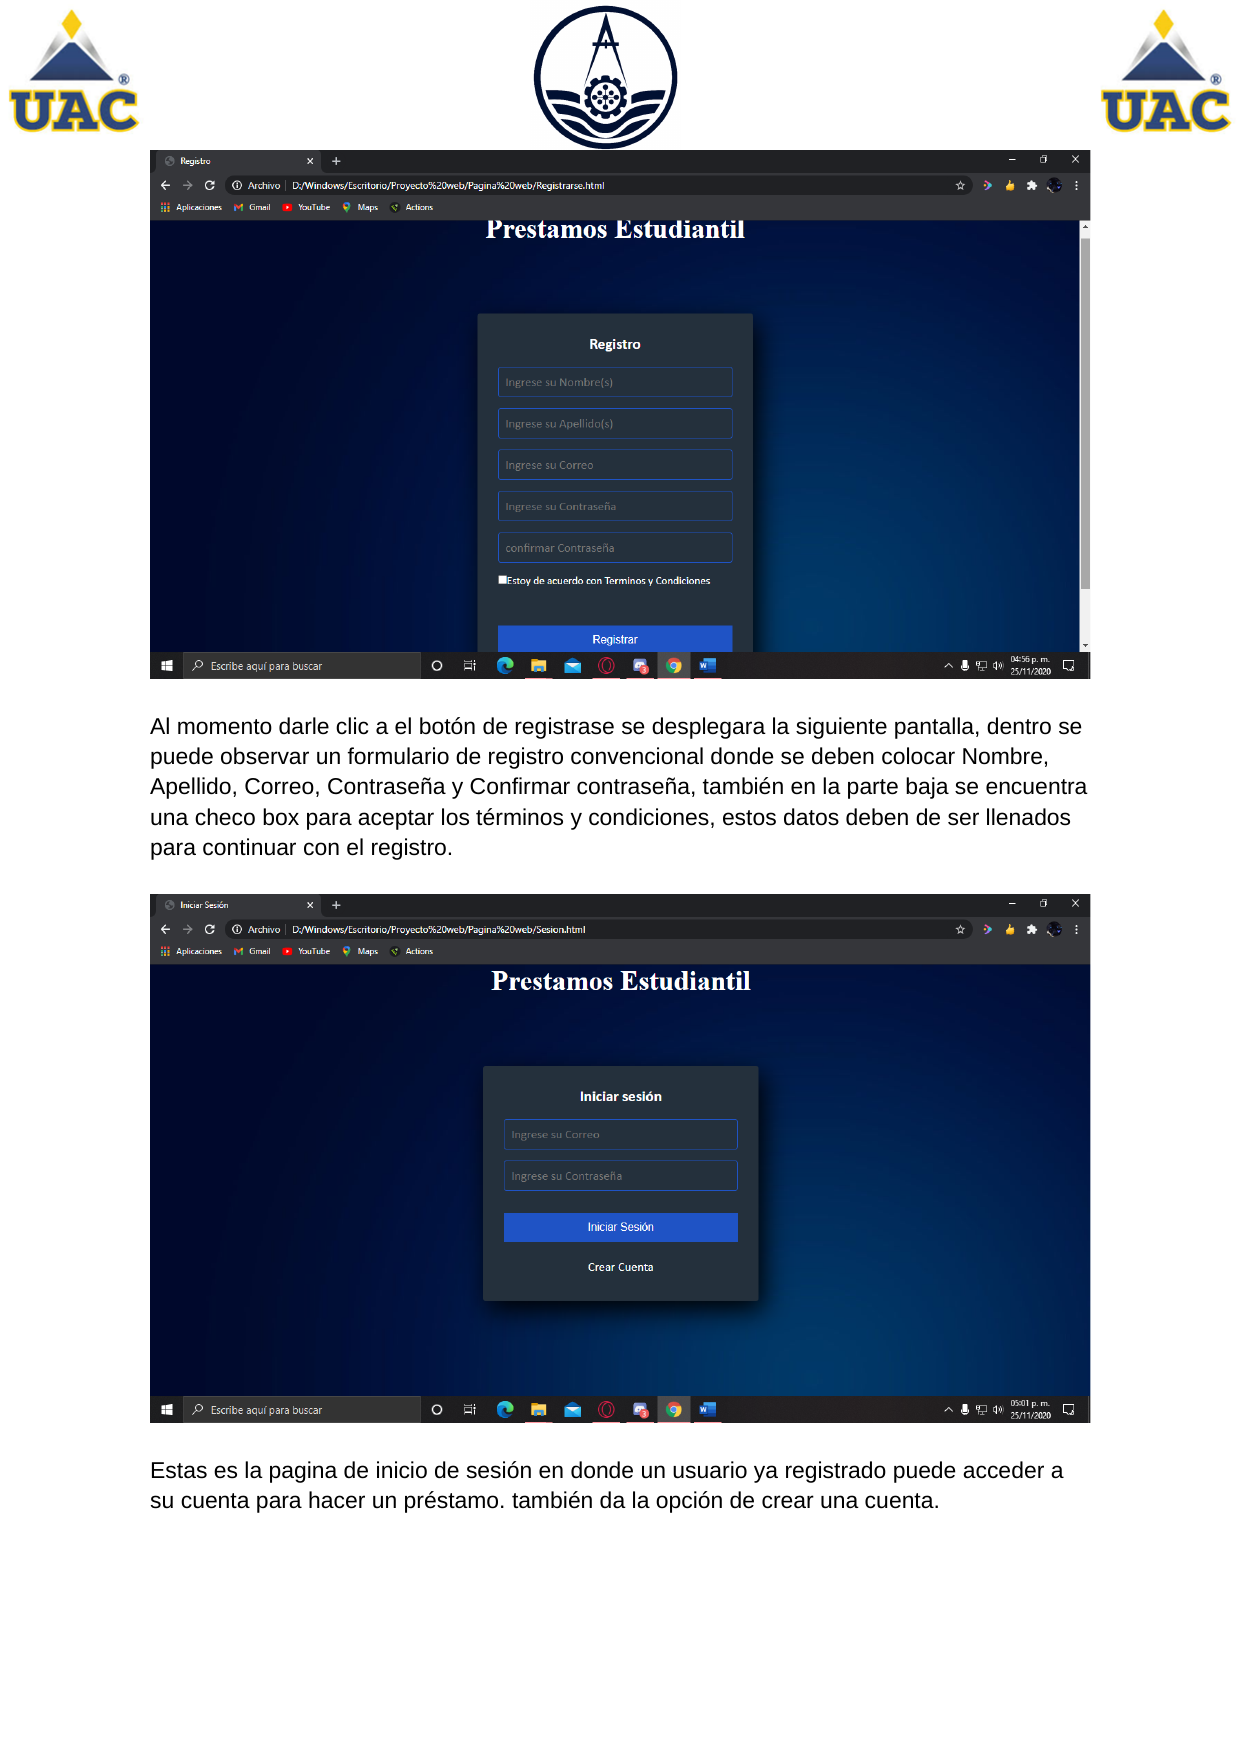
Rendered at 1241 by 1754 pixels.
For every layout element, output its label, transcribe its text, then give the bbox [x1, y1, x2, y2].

text Estas es la pagina de inicio de sesión en donde un usuario ya registrado puede acceder a su cuenta para hacer un préstamo. también da la opción de crear una cuenta. [150, 1457, 1090, 1513]
picture [0, 0, 1241, 679]
picture [150, 894, 1091, 1423]
text Al momento darle clic a el botón de registrase se desplegara la siguiente pantalla, dentro se puede observar un formulario de registro convencional donde se deben colocar Nombre, Apellido, Correo, Contraseña y Confirmar contraseña, también en la parte baja se encuentra una checo box para aceptar los términos y condiciones, estos datos deben de ser llenados para continuar con el registro. [150, 679, 1090, 860]
